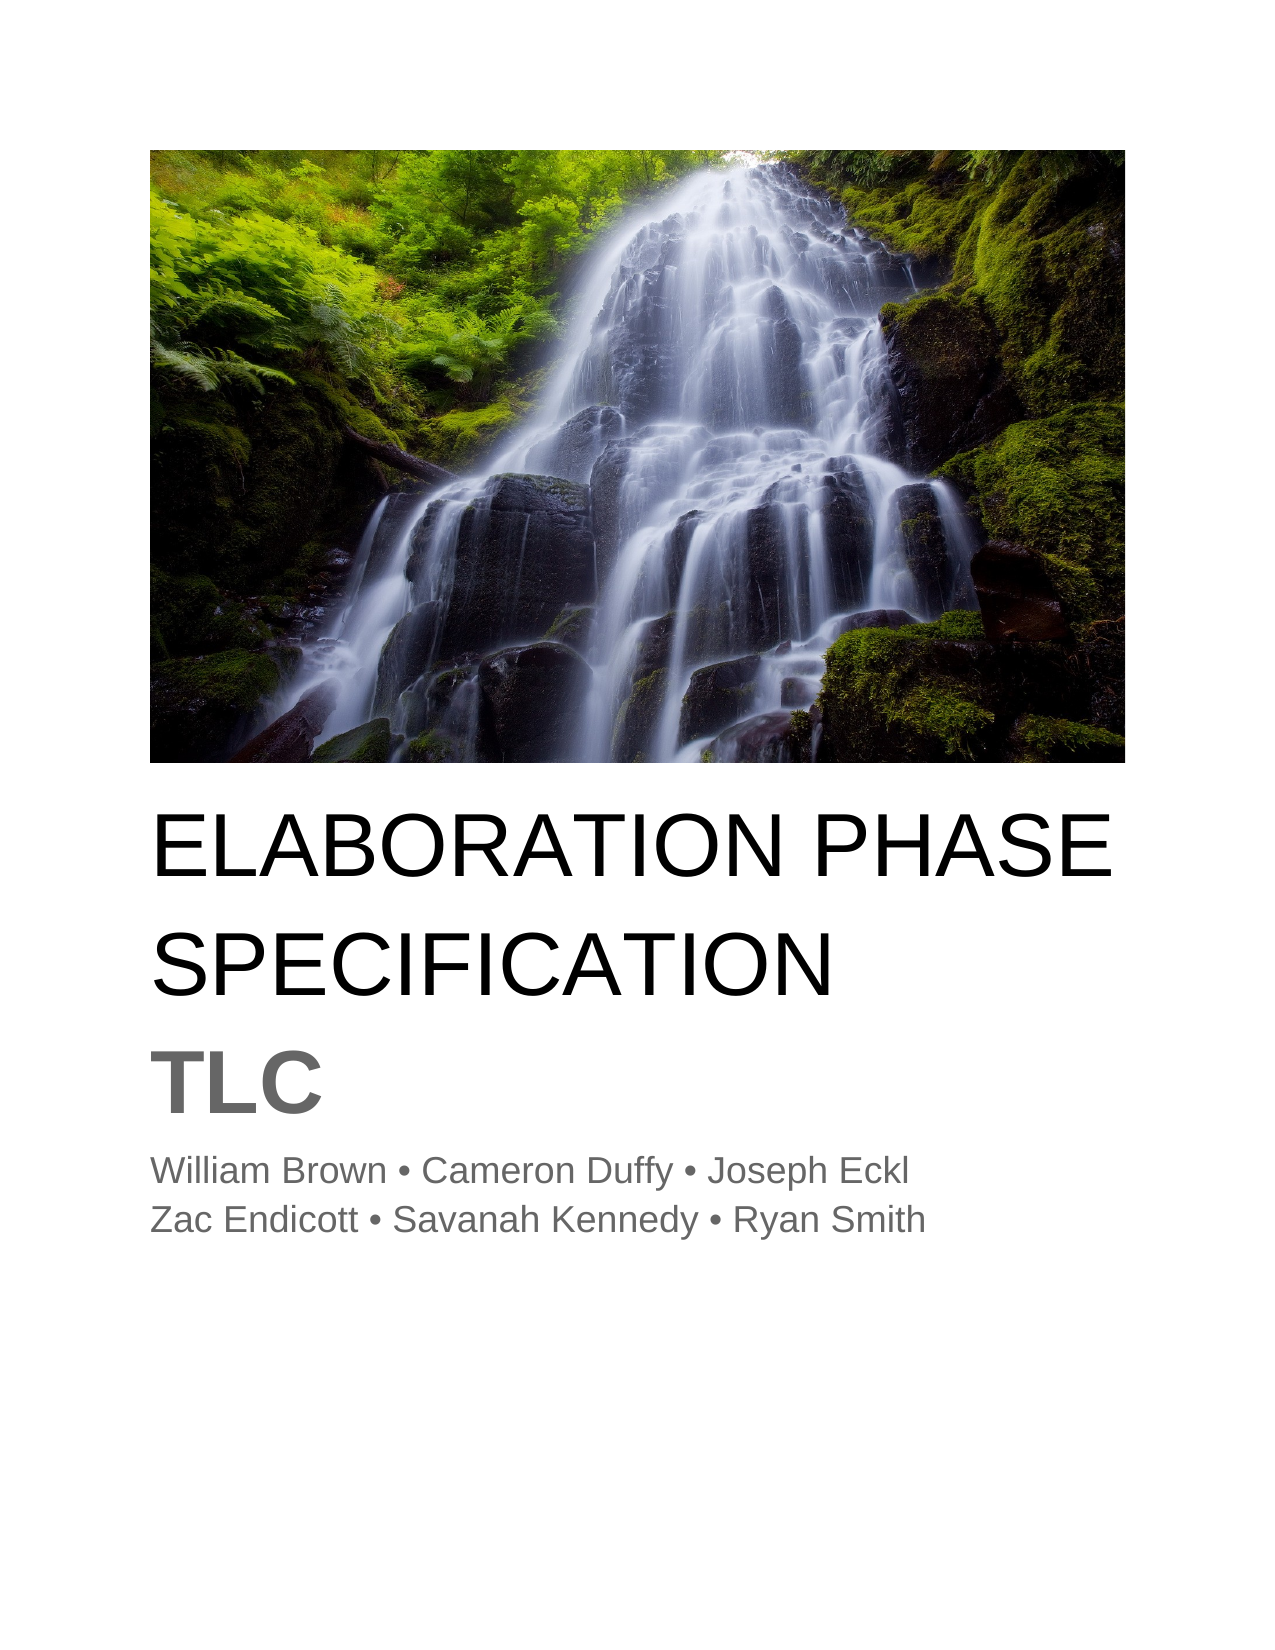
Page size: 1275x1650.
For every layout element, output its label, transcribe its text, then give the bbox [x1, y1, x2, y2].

text William Brown • Cameron Duffy • Joseph Eckl [150, 1148, 1125, 1191]
picture [150, 150, 1125, 763]
text Zac Endicott • Savanah Kennedy • Ryan Smith [150, 1198, 1125, 1241]
text ELABORATION PHASE SPECIFICATION [150, 793, 1125, 1014]
text TLC [150, 1029, 1125, 1133]
